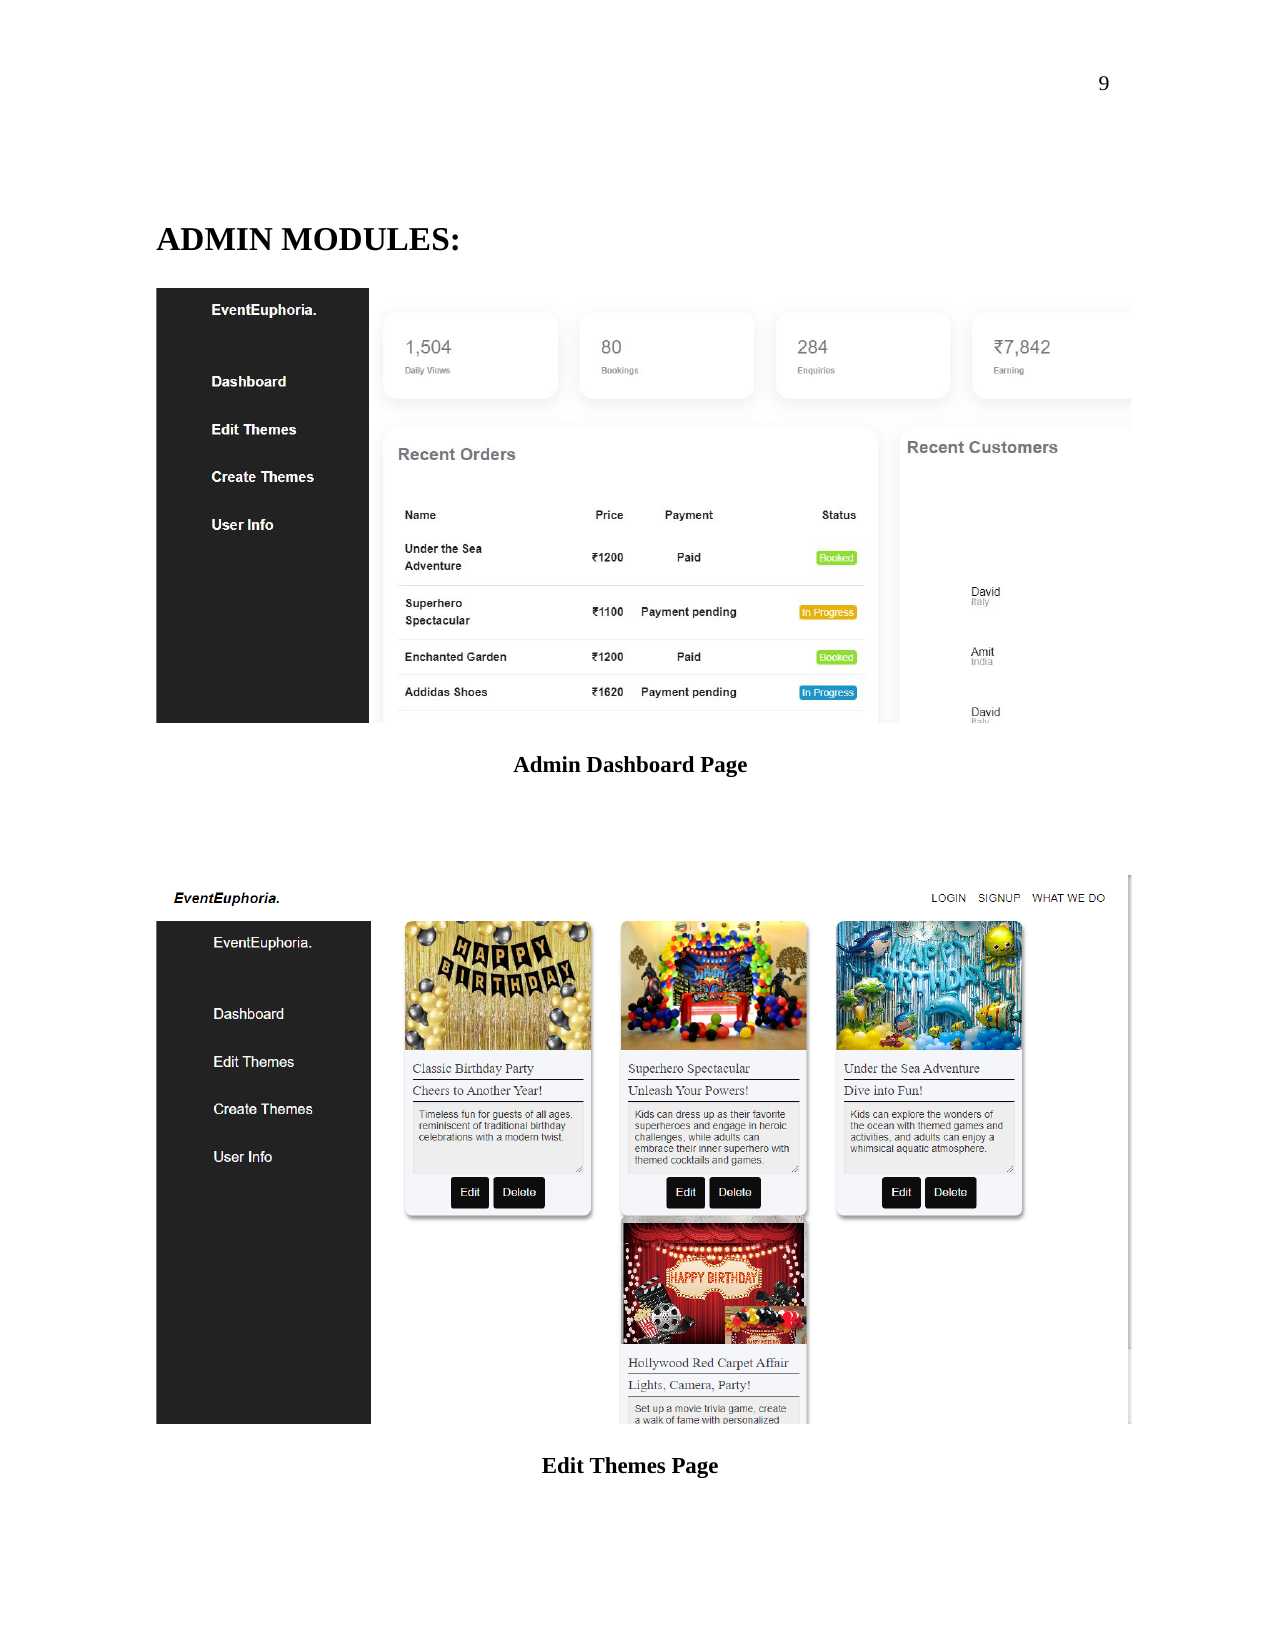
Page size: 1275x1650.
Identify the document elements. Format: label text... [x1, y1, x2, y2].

text Admin Dashboard Page [98, 751, 1162, 777]
text Edit Themes Page [98, 1452, 1162, 1479]
picture [156, 875, 1132, 1424]
picture [156, 288, 1132, 723]
text ADMIN MODULES: [112, 219, 1162, 257]
